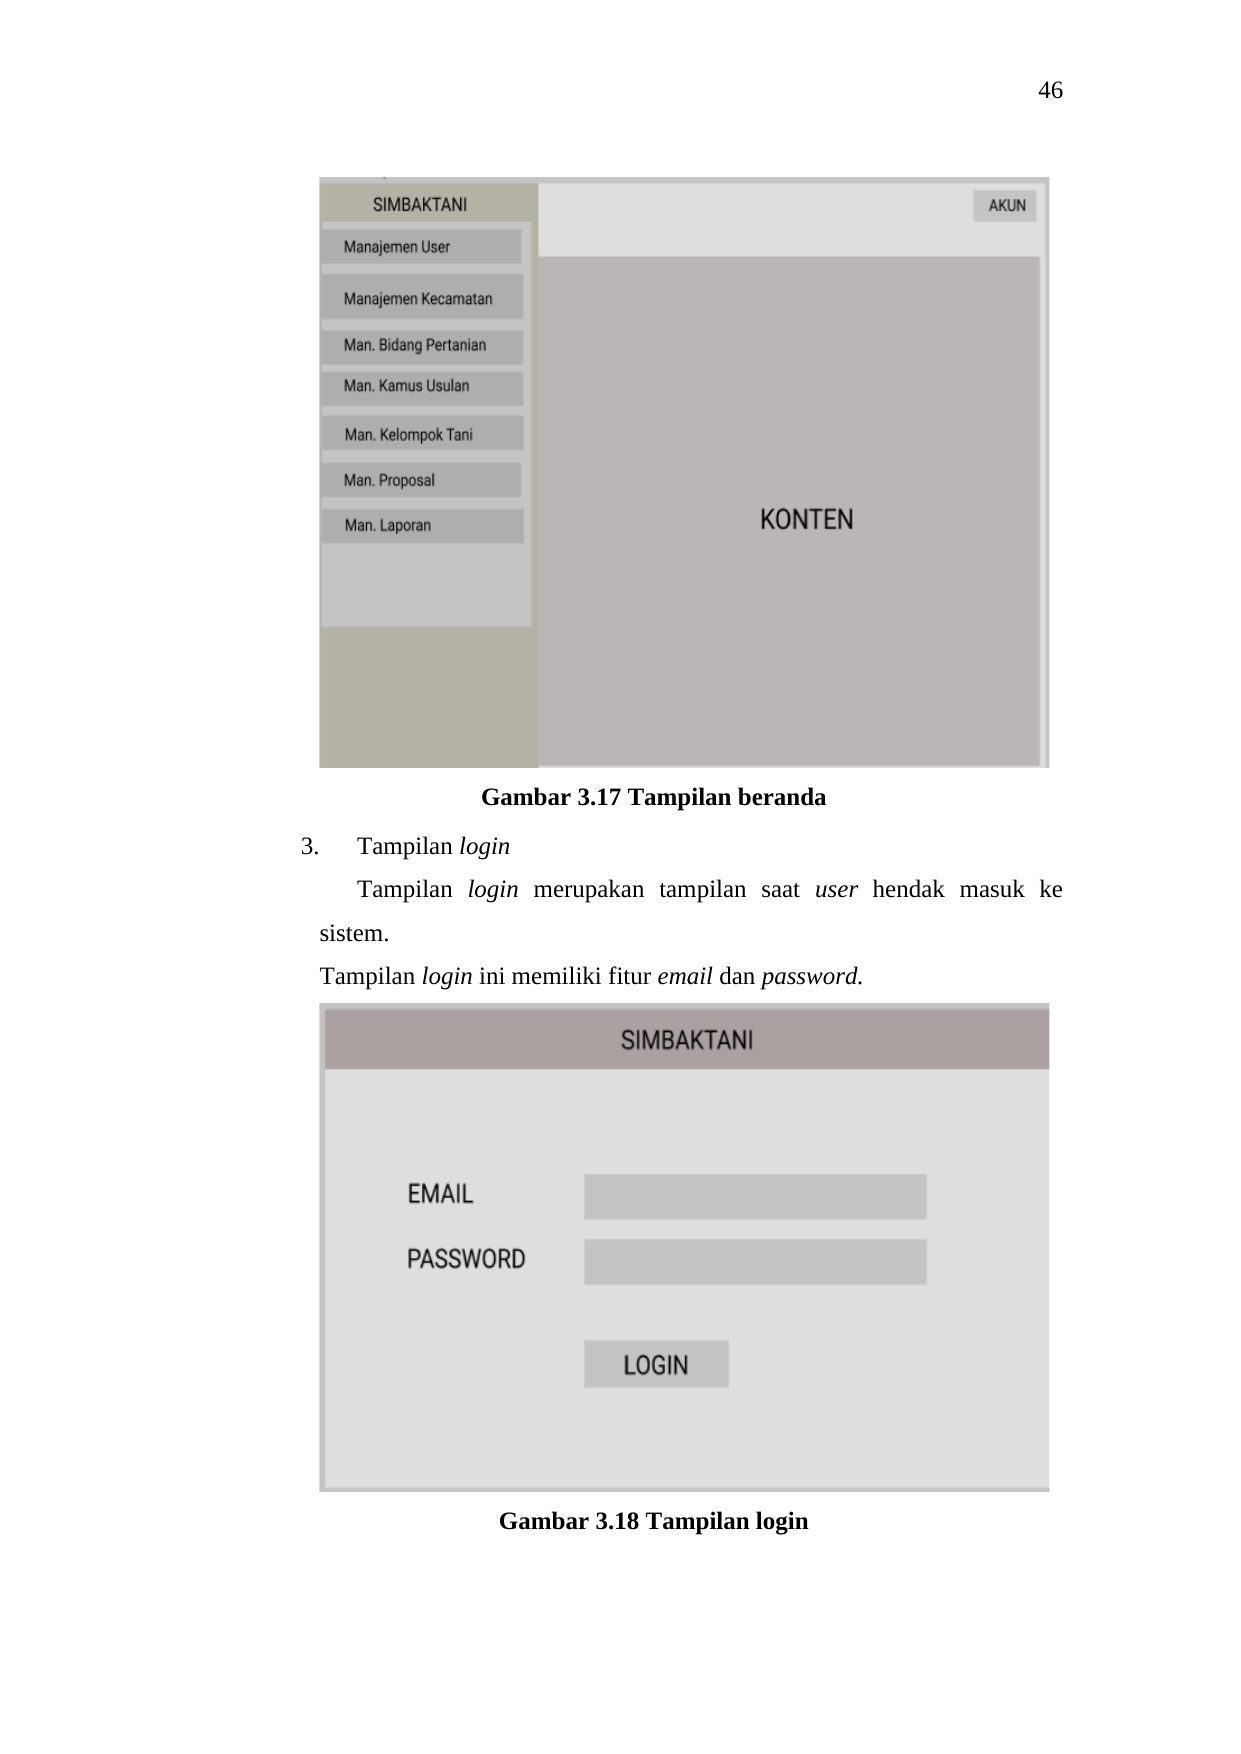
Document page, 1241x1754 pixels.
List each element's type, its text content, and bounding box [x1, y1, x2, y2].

list Tampilan login ini memiliki fitur email dan password. [319, 961, 1063, 989]
picture [319, 1003, 1050, 1492]
list Tampilan login [301, 831, 1063, 860]
list Tampilan login merupakan tampilan saat user hendak masuk ke sistem. [319, 874, 1063, 946]
picture [319, 177, 1050, 768]
